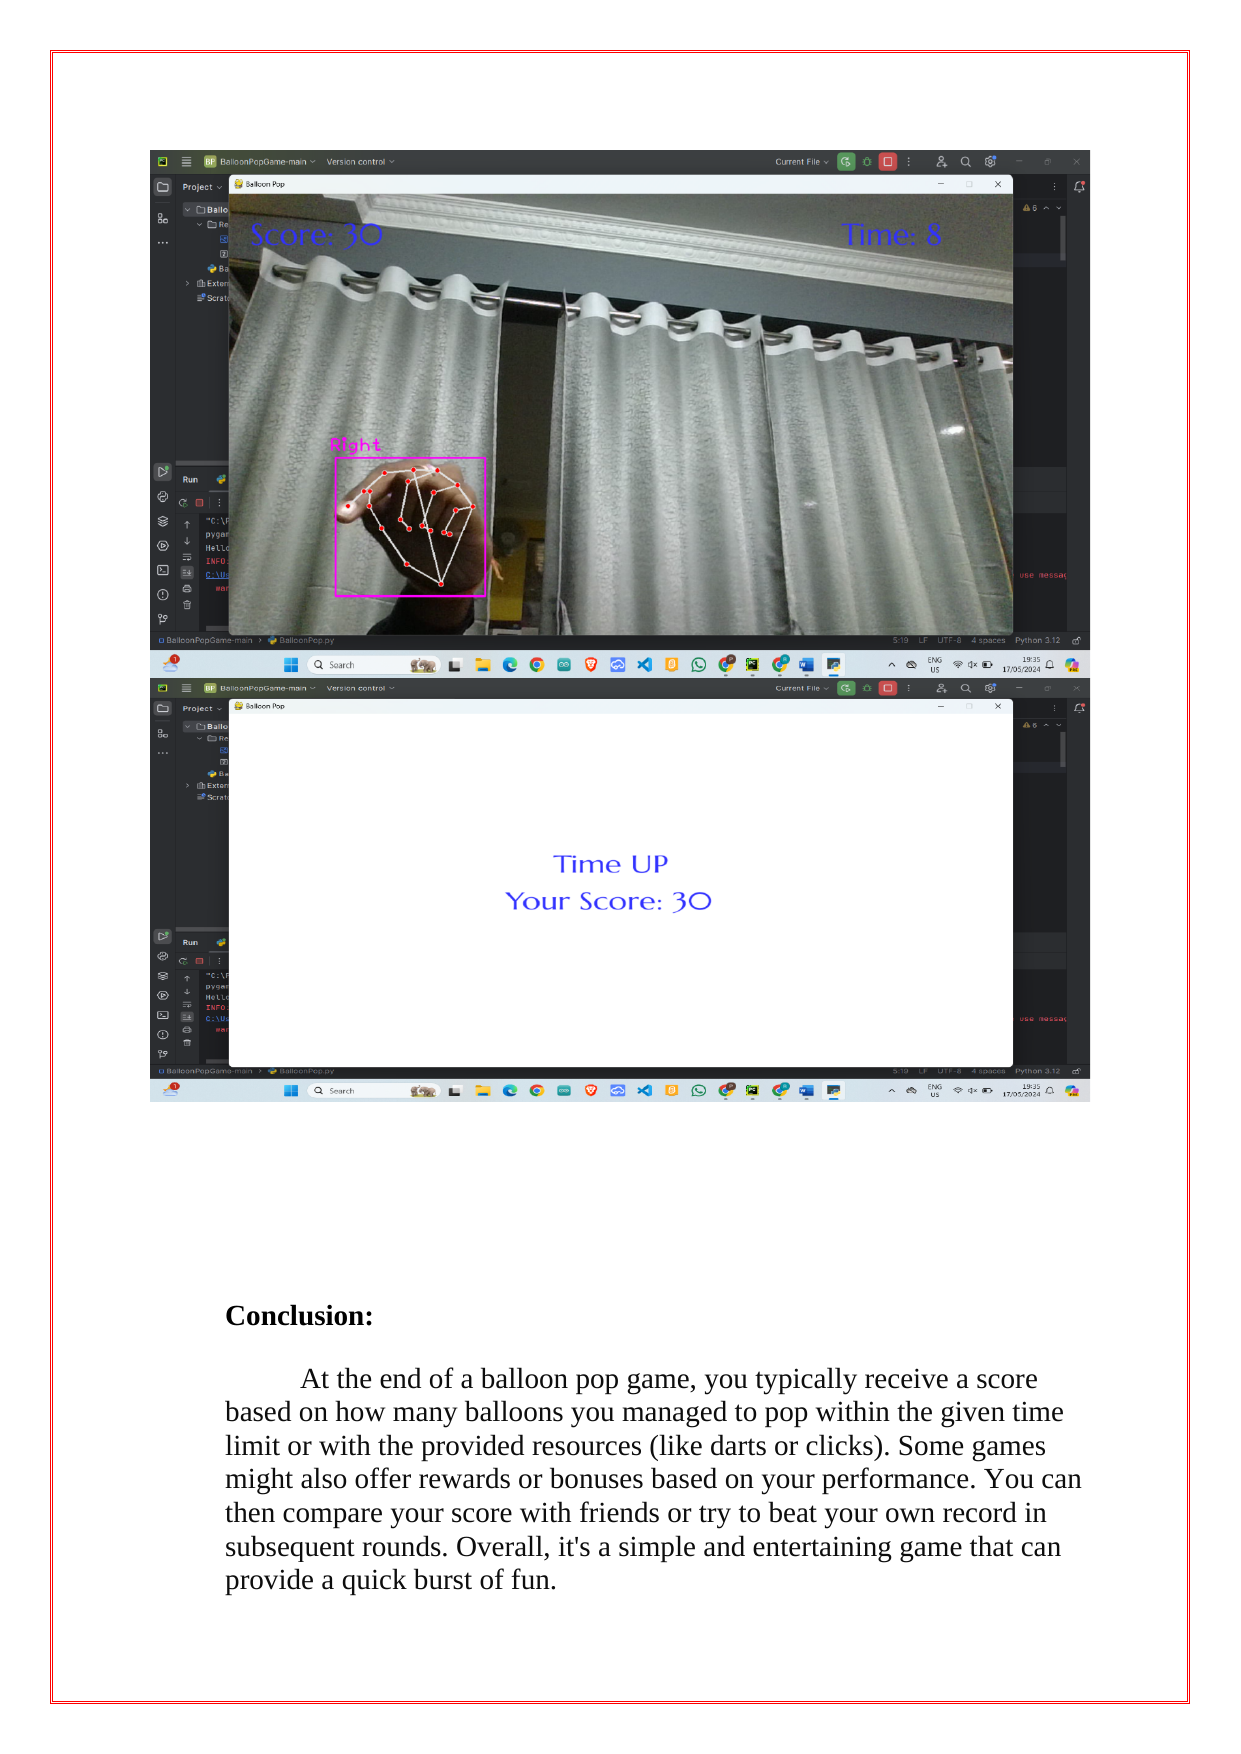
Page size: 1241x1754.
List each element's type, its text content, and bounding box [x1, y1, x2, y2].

text Conclusion: [225, 1298, 1090, 1332]
picture [150, 150, 1091, 1102]
text At the end of a balloon pop game, you typically receive a score based on how many balloons you managed to pop within the given time limit or with the provided resources (like darts or clicks). Some games might also offer rewards or bonuses based on your performance. You can then compare your score with friends or try to beat your own record in subsequent rounds. Overall, it's a simple and entertaining game that can provide a quick burst of fun. [225, 1361, 1090, 1596]
